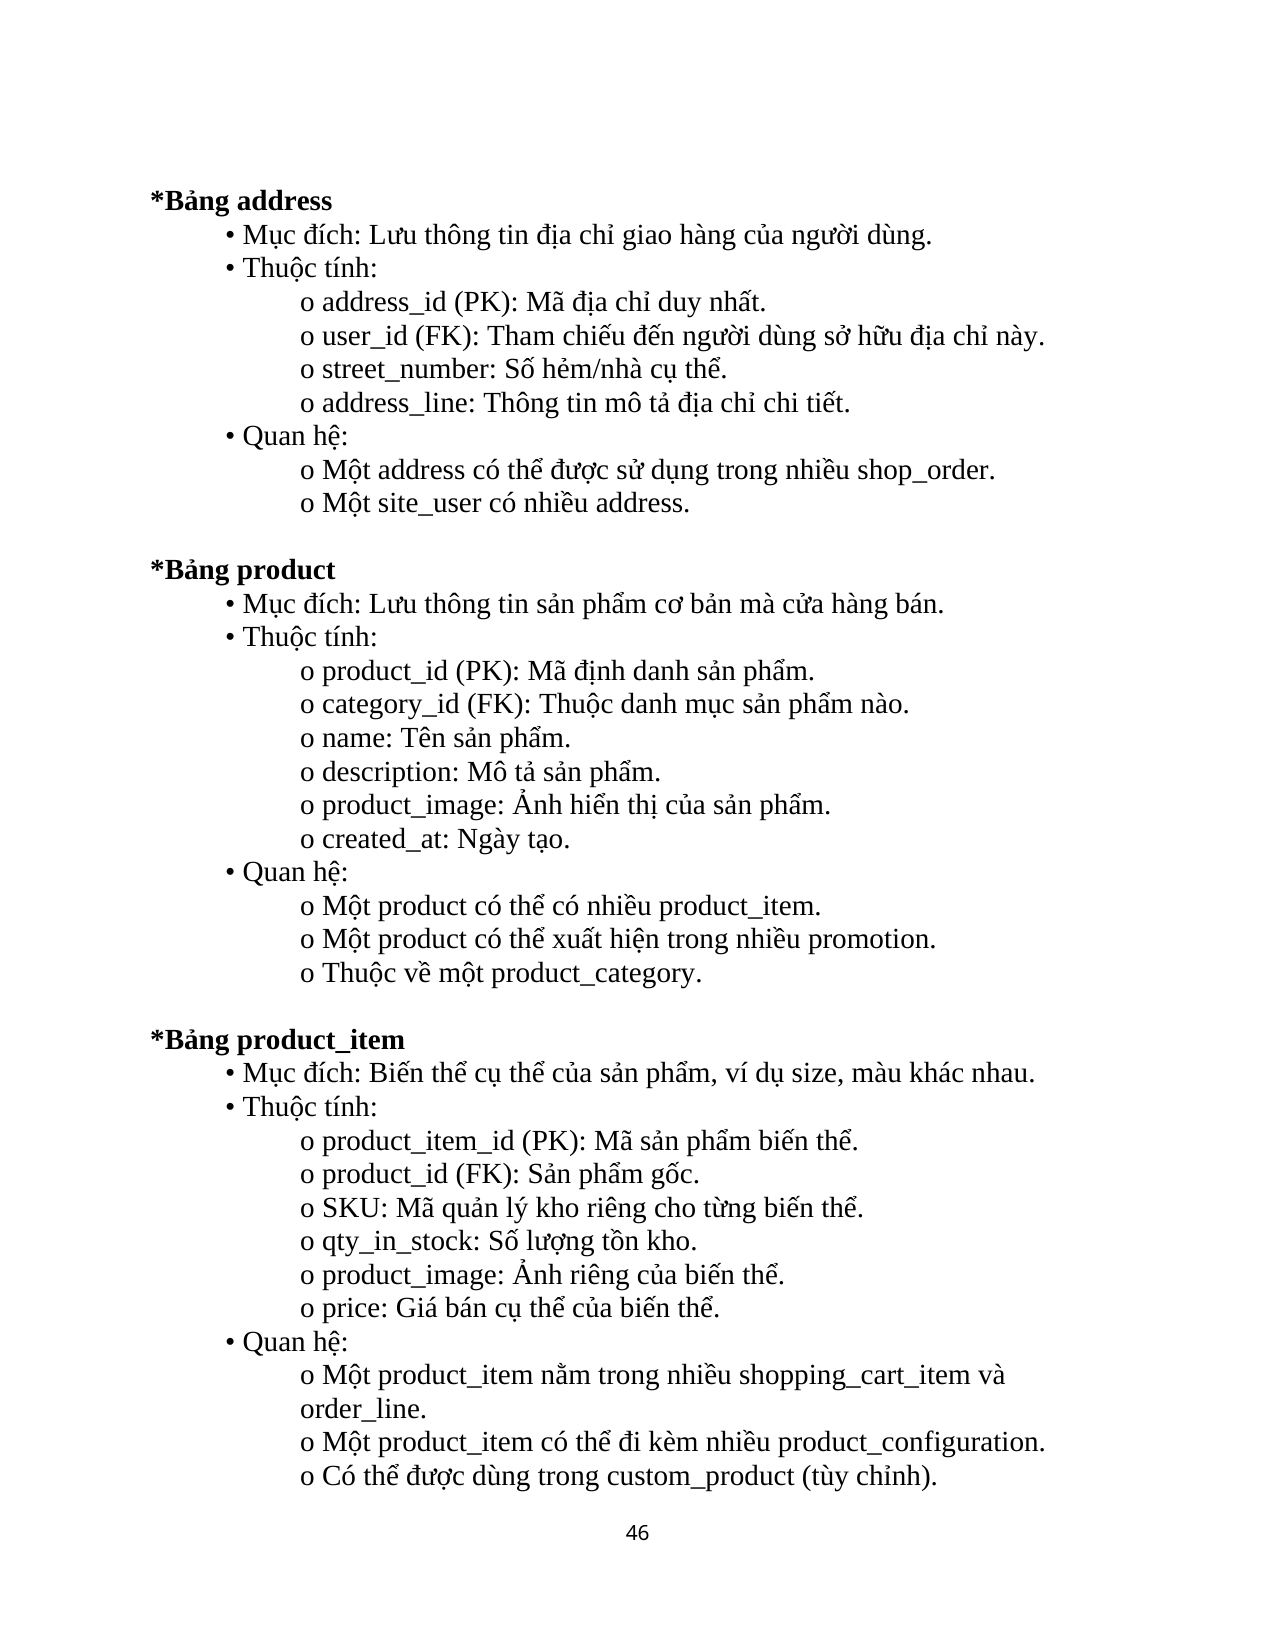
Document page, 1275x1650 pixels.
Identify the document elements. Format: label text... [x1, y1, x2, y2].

text • Thuộc tính: [225, 1089, 1125, 1123]
text • Quan hệ: [225, 854, 1125, 888]
text *Bảng address [150, 183, 1125, 217]
text • Quan hệ: [225, 418, 1125, 452]
text *Bảng product [150, 552, 1125, 586]
text o product_item_id (PK): Mã sản phẩm biến thể. o product_id (FK): Sản phẩm gốc. o SKU: Mã quản lý kho riêng cho từng biến thể. o qty_in_stock: Số lượng tồn kho. o product_image: Ảnh riêng của biến thể. o price: Giá bán cụ thể của biến thể. [300, 1123, 1125, 1324]
text • Mục đích: Lưu thông tin sản phẩm cơ bản mà cửa hàng bán. [225, 586, 1125, 619]
text • Thuộc tính: [225, 251, 1125, 284]
text *Bảng product_item [150, 1022, 1125, 1056]
text o Một product_item nằm trong nhiều shopping_cart_item và order_line. o Một product_item có thể đi kèm nhiều product_configuration. o Có thể được dùng trong custom_product (tùy chỉnh). [300, 1357, 1125, 1492]
text • Thuộc tính: [225, 619, 1125, 653]
text • Quan hệ: [225, 1324, 1125, 1357]
text • Mục đích: Biến thể cụ thể của sản phẩm, ví dụ size, màu khác nhau. [225, 1056, 1125, 1089]
text o product_id (PK): Mã định danh sản phẩm. o category_id (FK): Thuộc danh mục sản phẩm nào. o name: Tên sản phẩm. o description: Mô tả sản phẩm. o product_image: Ảnh hiển thị của sản phẩm. [300, 653, 1125, 821]
text o address_id (PK): Mã địa chỉ duy nhất. o user_id (FK): Tham chiếu đến người dùng sở hữu địa chỉ này. o street_number: Số hẻm/nhà cụ thể. o address_line: Thông tin mô tả địa chỉ chi tiết. [300, 284, 1125, 418]
text o created_at: Ngày tạo. [300, 821, 1125, 854]
text o Một address có thể được sử dụng trong nhiều shop_order. o Một site_user có nhiều address. [300, 452, 1125, 519]
text • Mục đích: Lưu thông tin địa chỉ giao hàng của người dùng. [225, 217, 1125, 251]
text o Một product có thể có nhiều product_item. o Một product có thể xuất hiện trong nhiều promotion. o Thuộc về một product_category. [300, 888, 1125, 988]
